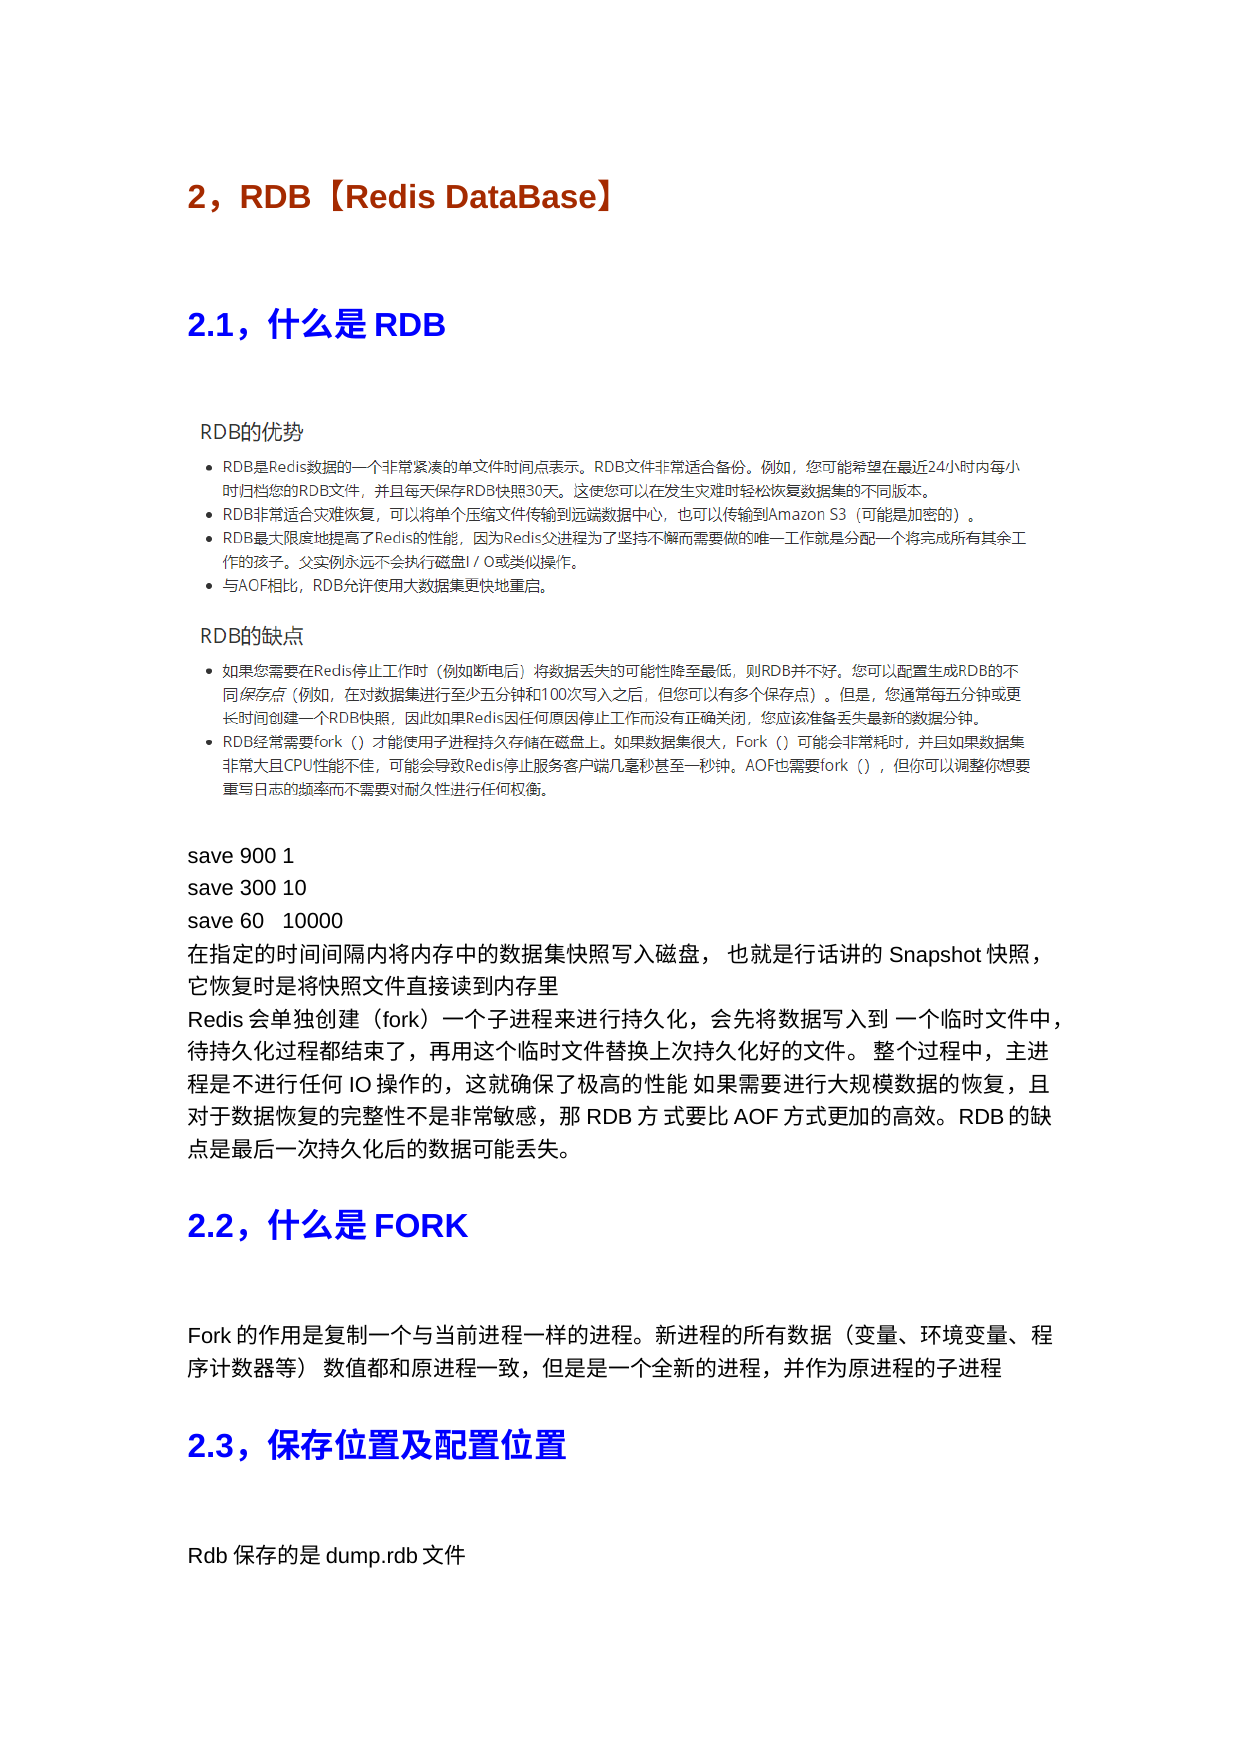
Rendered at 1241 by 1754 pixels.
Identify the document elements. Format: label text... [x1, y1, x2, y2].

text Redis会单独创建（fork）一个子进程来进行持久化，会先将数据写入到 一个临时文件中，待持久化过程都结束了，再用这个临时文件替换上次持久化好的文件。 整个过程中，主进程是不进行任何IO操作的，这就确保了极高的性能 如果需要进行大规模数据的恢复，且对于数据恢复的完整性不是非常敏感，那RDB方 式要比AOF方式更加的高效。RDB的缺点是最后一次持久化后的数据可能丢失。 [187, 1001, 1053, 1164]
subtitle 2，RDB【Redis DataBase】 [187, 162, 1053, 227]
subtitle 2.2，什么是FORK [187, 1191, 1053, 1256]
text 在指定的时间间隔内将内存中的数据集快照写入磁盘， 也就是行话讲的Snapshot快照，它恢复时是将快照文件直接读到内存里 [187, 936, 1053, 1001]
text Rdb 保存的是dump.rdb文件 [187, 1537, 1053, 1570]
subtitle 2.3，保存位置及配置位置 [187, 1410, 1053, 1475]
text Fork的作用是复制一个与当前进程一样的进程。新进程的所有数据（变量、环境变量、程序计数器等） 数值都和原进程一致，但是是一个全新的进程，并作为原进程的子进程 [187, 1318, 1053, 1383]
text save 900 1 [187, 839, 1053, 871]
text save 60 10000 [187, 904, 1053, 936]
picture [187, 416, 1053, 813]
text save 300 10 [187, 871, 1053, 904]
subtitle 2.1，什么是RDB [187, 289, 1053, 354]
